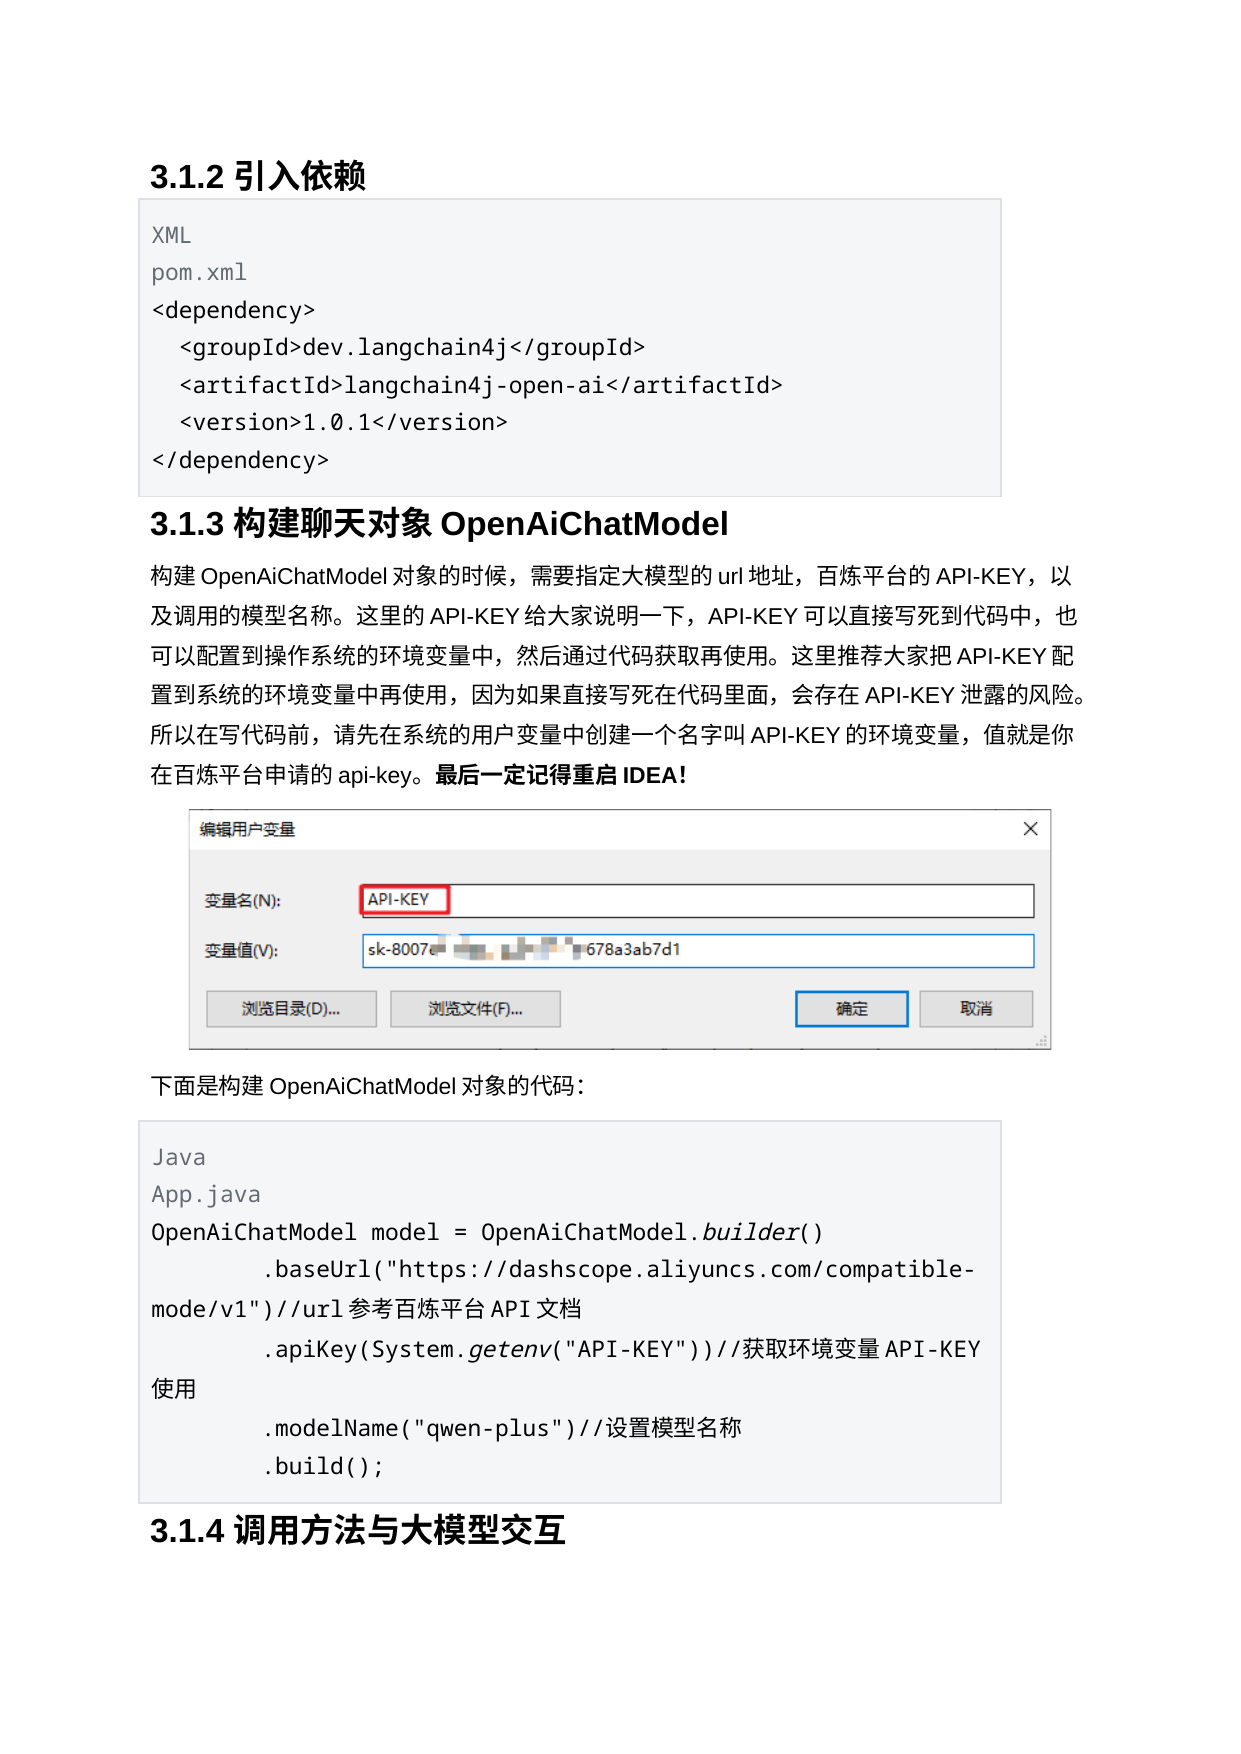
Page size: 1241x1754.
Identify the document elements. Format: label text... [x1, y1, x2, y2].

table_header Java App.java OpenAiChatModel model = OpenAiChatModel.builder() .baseUrl("https://dashscope.aliyuncs.com/compatible-mode/v1")//url参考百炼平台API文档 .apiKey(System.getenv("API-KEY"))//获取环境变量API-KEY使用 .modelName("qwen-plus")//设置模型名称 .build(); [140, 1122, 1000, 1502]
text 下面是构建OpenAiChatModel对象的代码： [150, 1068, 1090, 1101]
picture [188, 809, 1052, 1050]
text 构建OpenAiChatModel对象的时候，需要指定大模型的url地址，百炼平台的API-KEY，以及调用的模型名称。这里的API-KEY给大家说明一下，API-KEY可以直接写死到代码中，也可以配置到操作系统的环境变量中，然后通过代码获取再使用。这里推荐大家把API-KEY配置到系统的环境变量中再使用，因为如果直接写死在代码里面，会存在API-KEY泄露的风险。所以在写代码前，请先在系统的用户变量中创建一个名字叫API-KEY的环境变量，值就是你在百炼平台申请的api-key。最后一定记得重启IDEA！ [150, 558, 1090, 790]
table_header XML pom.xml <dependency> <groupId>dev.langchain4j</groupId> <artifactId>langchain4j-open-ai</artifactId> <version>1.0.1</version> </dependency> [140, 200, 1000, 496]
